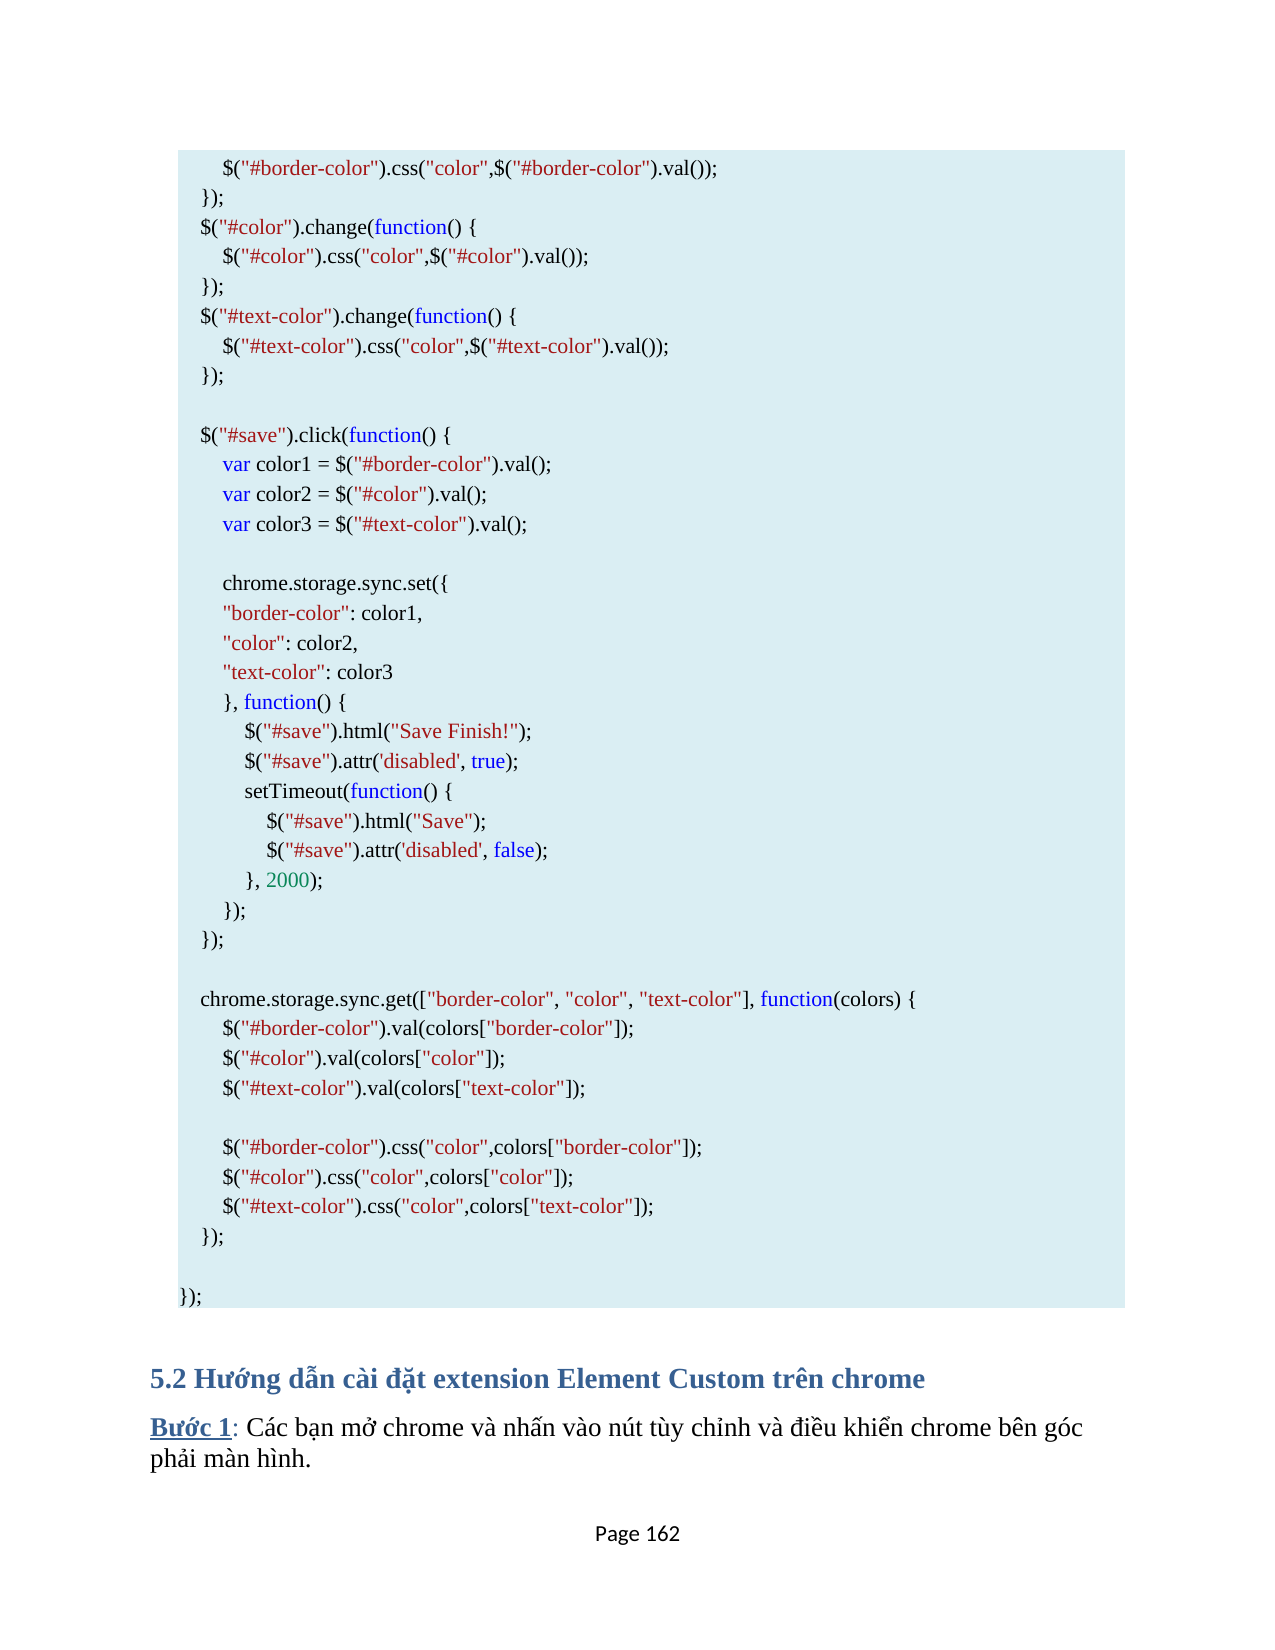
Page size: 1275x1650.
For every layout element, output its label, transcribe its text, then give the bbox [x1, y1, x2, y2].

text $("#color").change(function() { [178, 209, 1125, 239]
text $("#border-color").val(colors["border-color"]); [178, 1011, 1125, 1041]
text var color1 = $("#border-color").val(); [178, 447, 1125, 477]
text chrome.storage.sync.get(["border-color", "color", "text-color"], function(colors) { [178, 981, 1125, 1011]
text $("#text-color").change(function() { [178, 298, 1125, 328]
text var color2 = $("#color").val(); [178, 477, 1125, 506]
text Bước 1: Các bạn mở chrome và nhấn vào nút tùy chỉnh và điều khiển chrome bên góc phải màn hình. [150, 1411, 1125, 1473]
text "border-color": color1, [178, 595, 1125, 625]
text $("#text-color").css("color",colors["text-color"]); [178, 1189, 1125, 1219]
text $("#border-color").css("color",colors["border-color"]); [178, 1130, 1125, 1159]
text $("#color").css("color",$("#color").val()); [178, 239, 1125, 269]
text var color3 = $("#text-color").val(); [178, 506, 1125, 536]
text $("#border-color").css("color",$("#border-color").val()); [178, 150, 1125, 180]
text }); [178, 1278, 1125, 1308]
text }); [178, 1219, 1125, 1248]
text $("#save").attr('disabled', true); [178, 744, 1125, 773]
text $("#save").click(function() { [178, 417, 1125, 447]
text }); [178, 358, 1125, 387]
text $("#text-color").css("color",$("#text-color").val()); [178, 328, 1125, 358]
text $("#save").attr('disabled', false); [178, 833, 1125, 862]
text 5.2 Hướng dẫn cài đặt extension Element Custom trên chrome [150, 1361, 1125, 1394]
text "text-color": color3 [178, 655, 1125, 684]
text setTimeout(function() { [178, 773, 1125, 803]
text $("#text-color").val(colors["text-color"]); [178, 1070, 1125, 1100]
text "color": color2, [178, 625, 1125, 655]
text $("#color").val(colors["color"]); [178, 1041, 1125, 1070]
text $("#save").html("Save"); [178, 803, 1125, 833]
text }); [178, 269, 1125, 298]
text }); [178, 892, 1125, 922]
text $("#color").css("color",colors["color"]); [178, 1159, 1125, 1189]
text }); [178, 922, 1125, 952]
text chrome.storage.sync.set({ [178, 566, 1125, 595]
text }, 2000); [178, 862, 1125, 892]
text }); [178, 180, 1125, 209]
text }, function() { [178, 684, 1125, 714]
text $("#save").html("Save Finish!"); [178, 714, 1125, 744]
